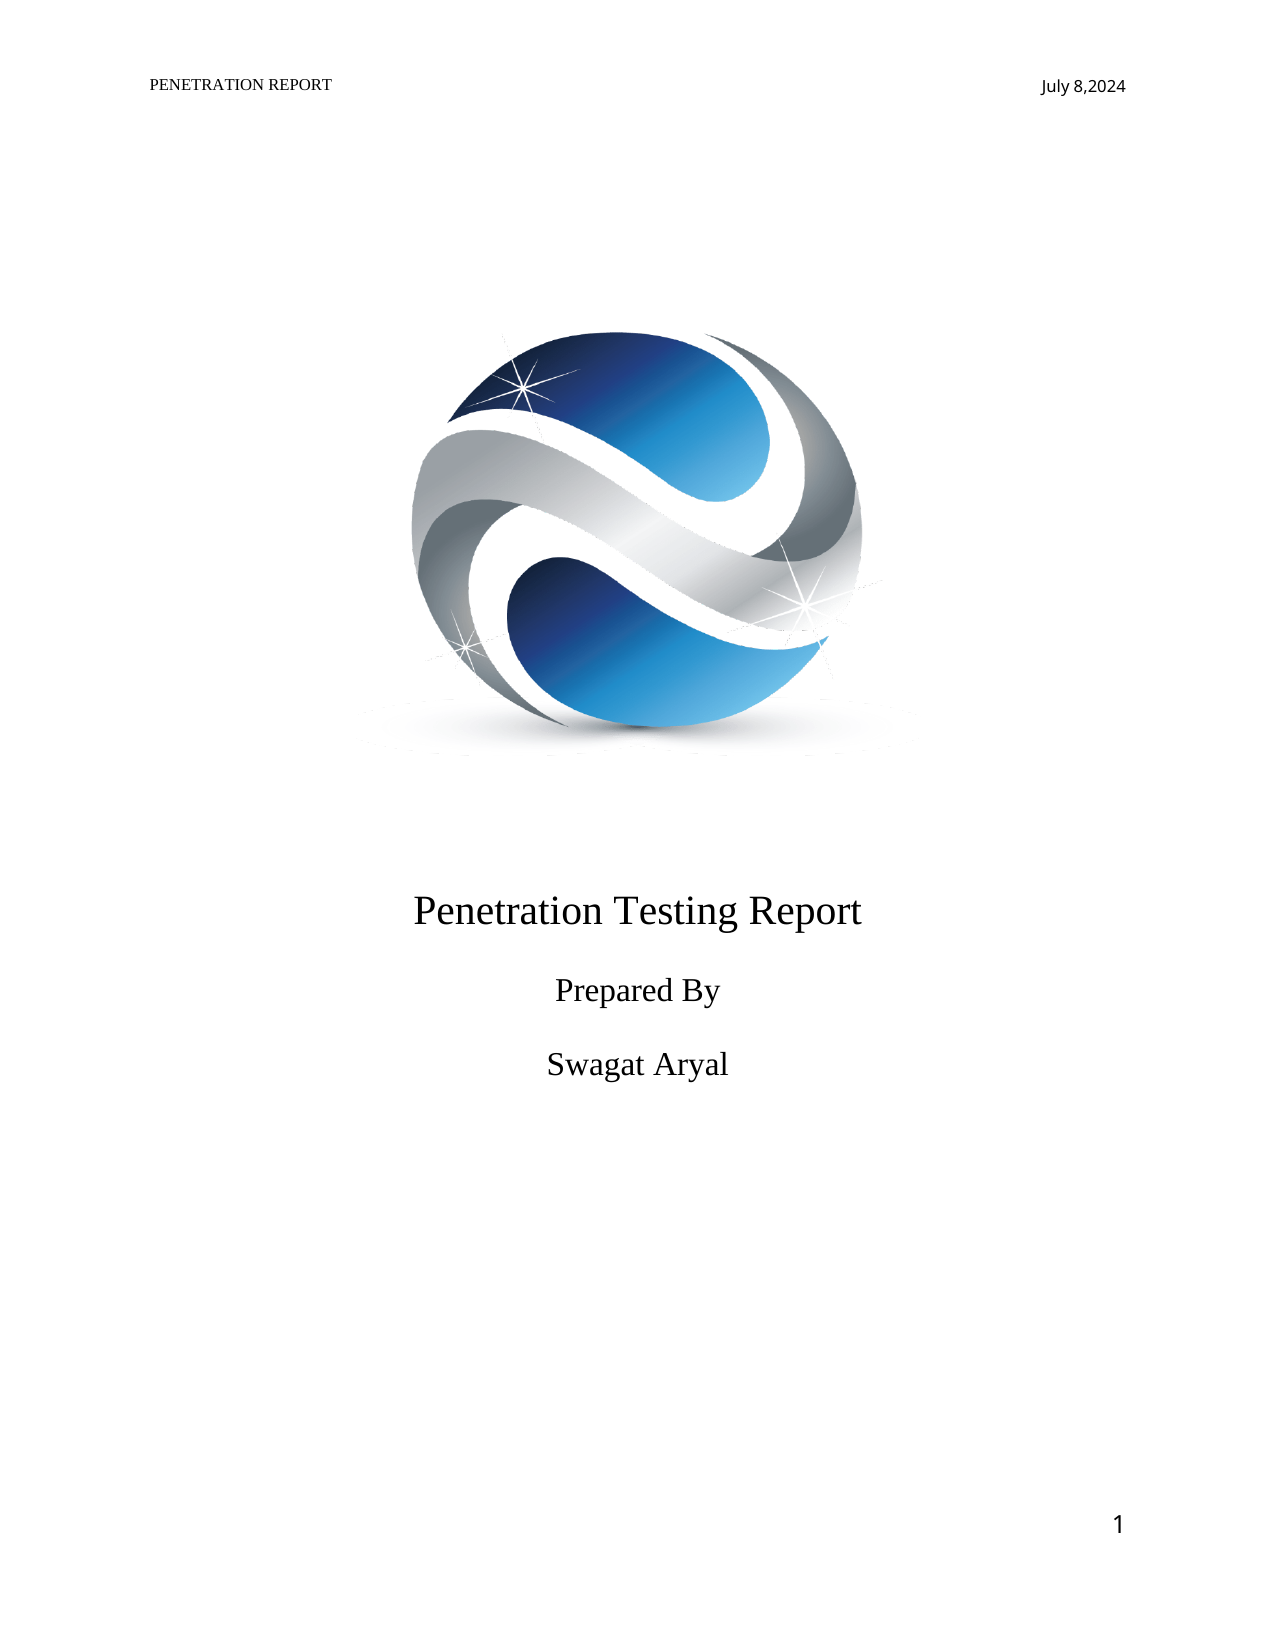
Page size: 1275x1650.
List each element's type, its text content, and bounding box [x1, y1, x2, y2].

text Prepared By [150, 970, 1125, 1009]
text Penetration Testing Report [150, 886, 1125, 933]
picture [354, 286, 921, 766]
text Swagat Aryal [150, 1044, 1125, 1082]
